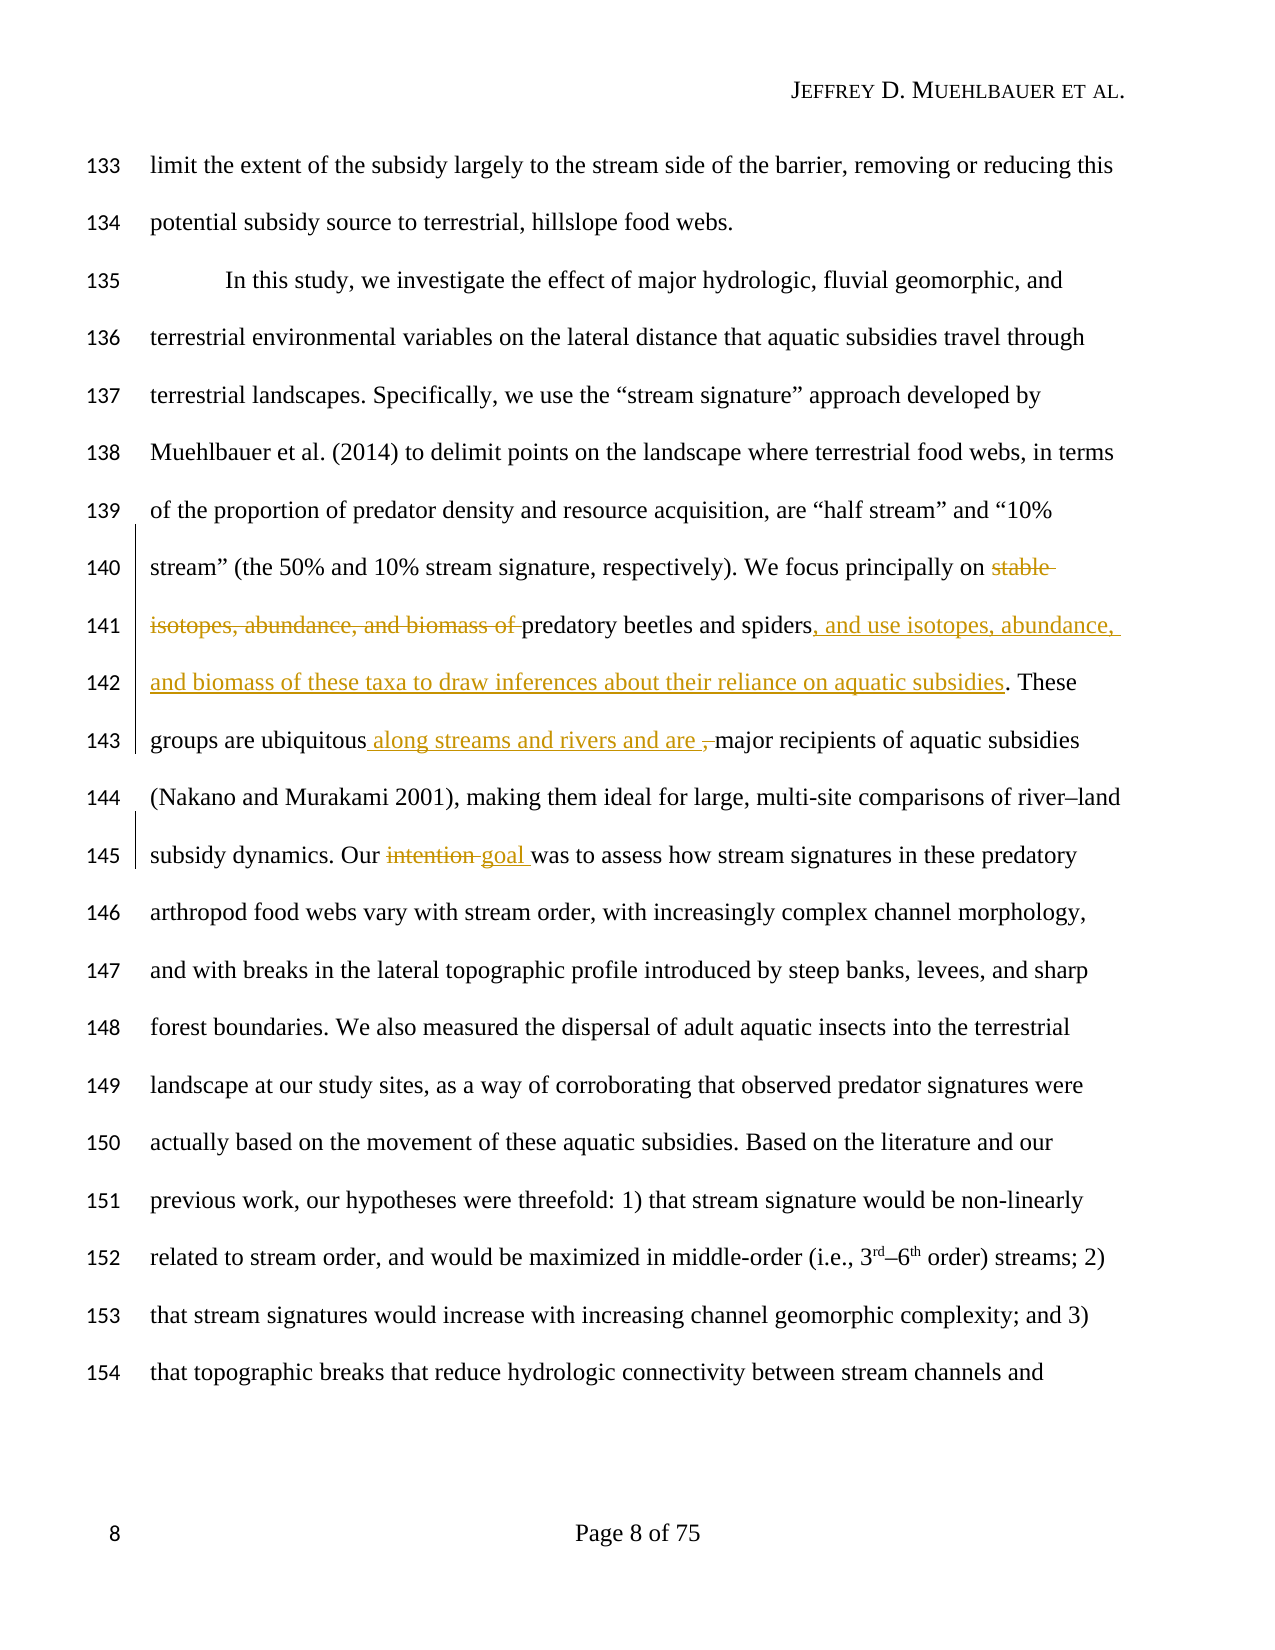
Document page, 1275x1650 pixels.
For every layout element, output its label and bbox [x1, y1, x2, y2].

text [150, 150, 1125, 236]
text [150, 265, 1125, 1386]
